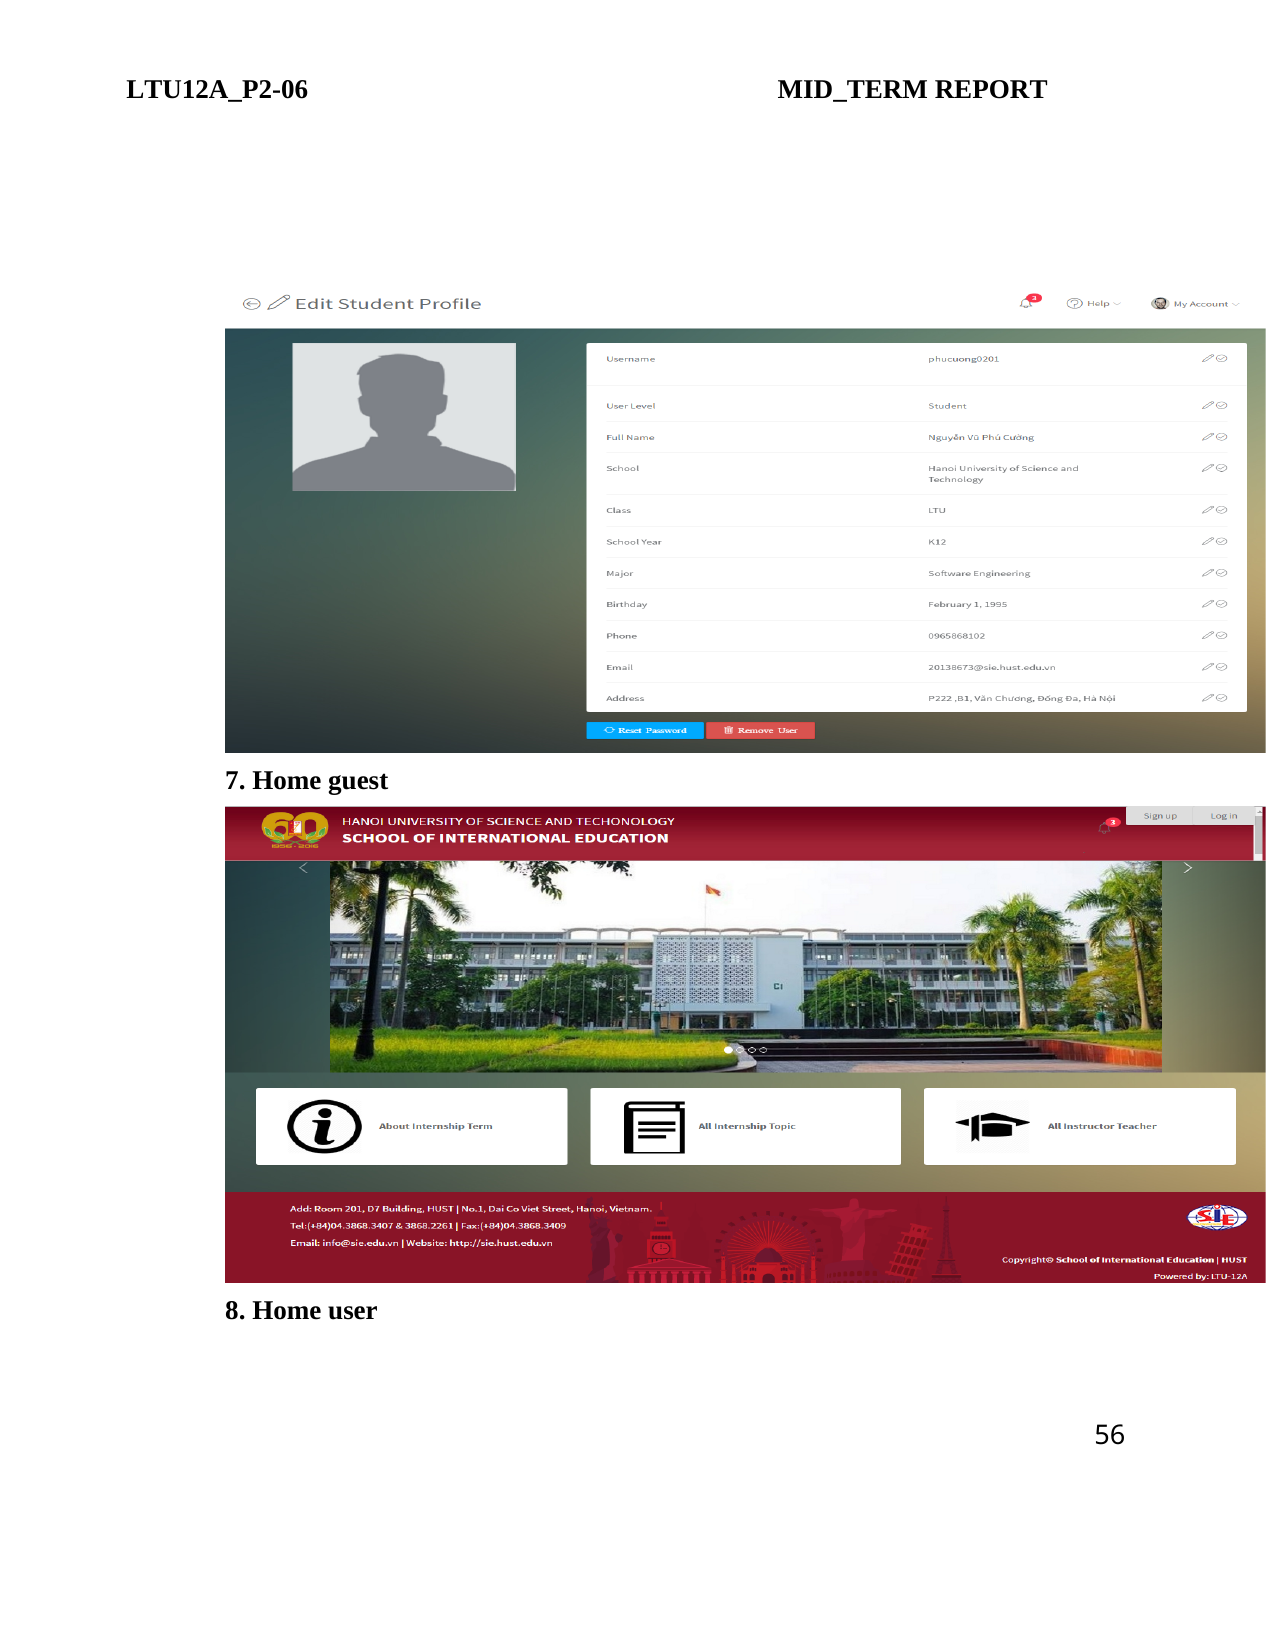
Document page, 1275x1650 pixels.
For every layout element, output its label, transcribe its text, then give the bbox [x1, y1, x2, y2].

picture [225, 806, 1266, 1283]
text 7. Home guest [150, 764, 1191, 795]
text 8. Home user [150, 1294, 1191, 1326]
picture [225, 283, 1266, 753]
